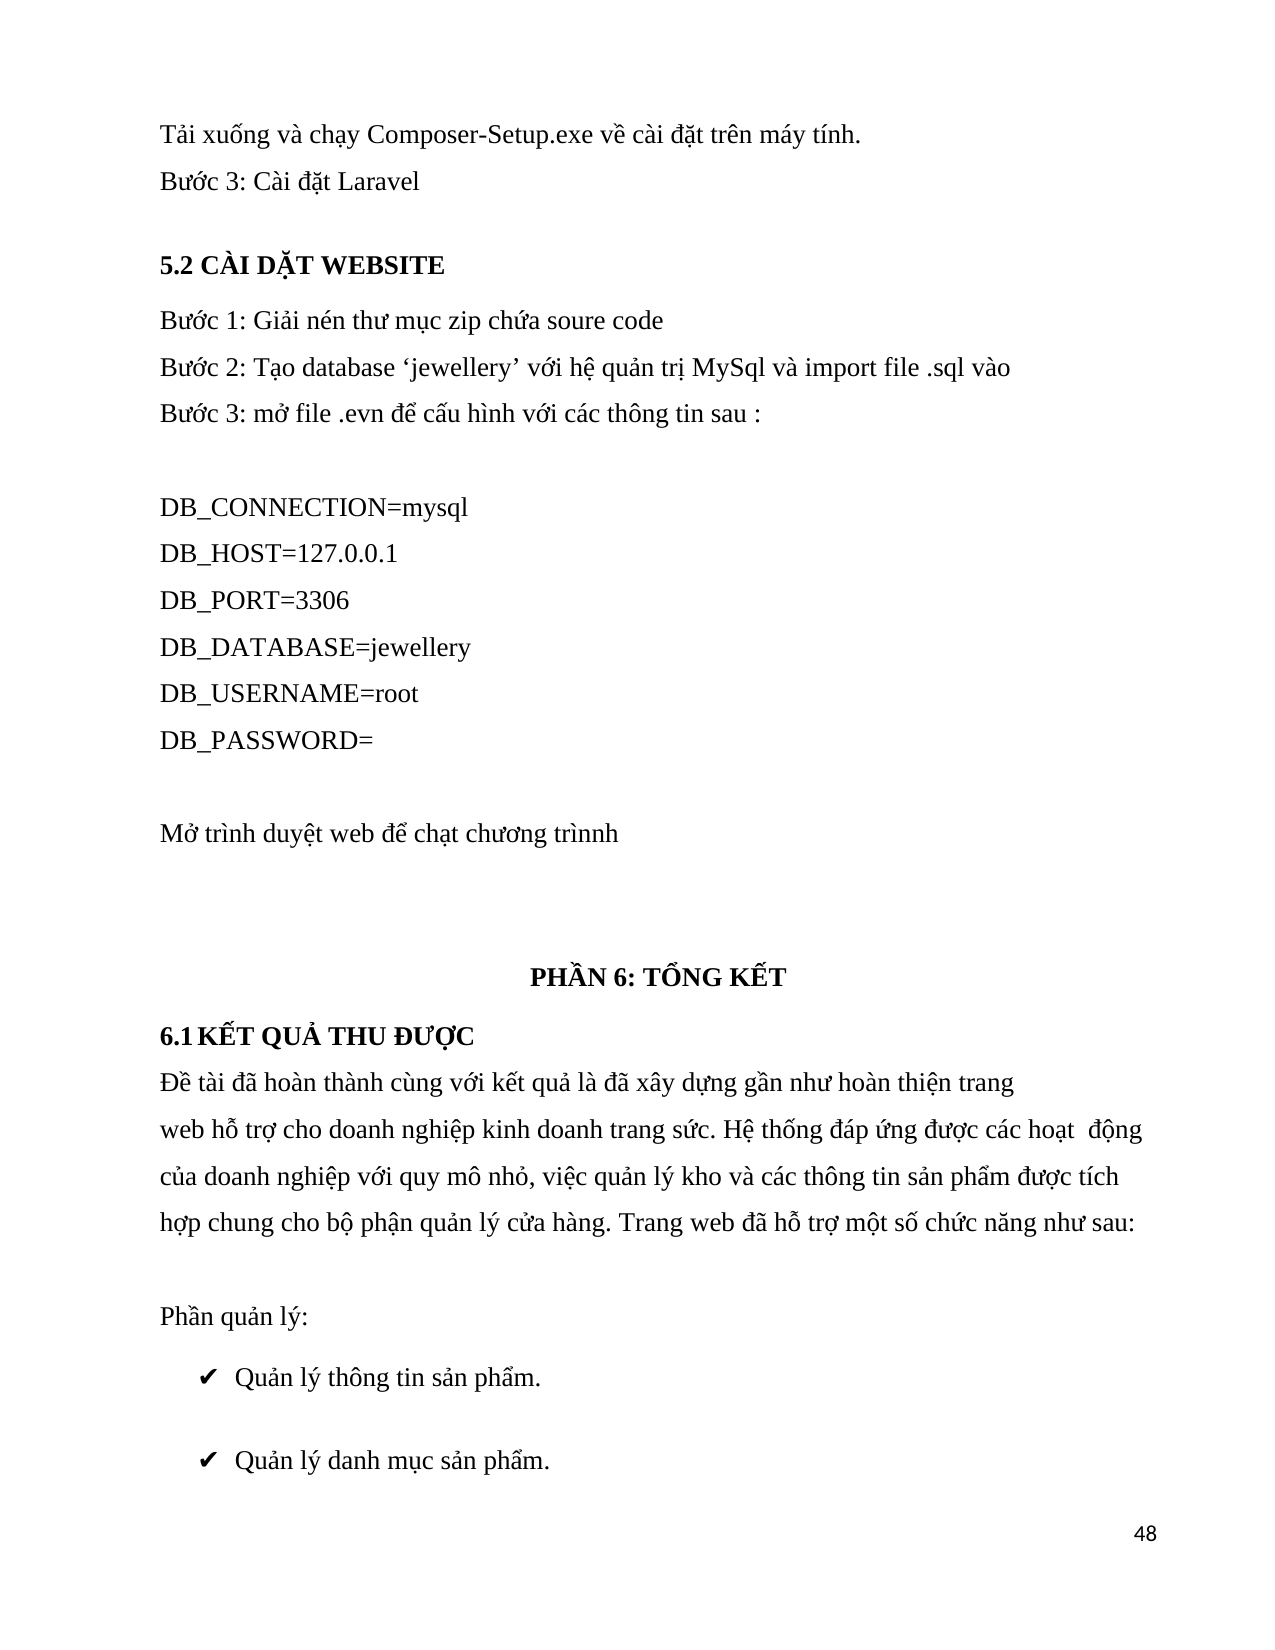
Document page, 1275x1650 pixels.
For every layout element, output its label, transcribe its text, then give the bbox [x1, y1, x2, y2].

subtitle PHẦN 6: TỔNG KẾT [159, 961, 1157, 992]
list KẾT QUẢ THU ĐƯỢC [159, 1020, 1157, 1051]
text Bước 3: mở file .evn để cấu hình với các thông tin sau : [159, 397, 1157, 428]
list Quản lý thông tin sản phẩm. [197, 1346, 1157, 1402]
text web hỗ trợ cho doanh nghiệp kinh doanh trang sức. Hệ thống đáp ứng được các hoạt động của doanh nghiệp với quy mô nhỏ, việc quản lý kho và các thông tin sản phẩm được tích hợp chung cho bộ phận quản lý cửa hàng. Trang web đã hỗ trợ một số chức năng như sau: [159, 1113, 1157, 1238]
text DB_PASSWORD= [159, 724, 1157, 755]
text DB_DATABASE=jewellery [159, 631, 1157, 662]
text DB_USERNAME=root [159, 677, 1157, 708]
text Bước 1: Giải nén thư mục zip chứa soure code [159, 304, 1157, 335]
text Phần quản lý: [159, 1300, 1157, 1331]
subtitle 5.2 CÀI DẶT WEBSITE [159, 249, 1157, 280]
text DB_PORT=3306 [159, 584, 1157, 615]
text DB_HOST=127.0.0.1 [159, 537, 1157, 568]
text Mở trình duyệt web để chạt chương trìnnh [159, 817, 1157, 848]
list Quản lý danh mục sản phẩm. [197, 1430, 1157, 1485]
text Tải xuống và chạy Composer-Setup.exe về cài đặt trên máy tính. [159, 118, 1157, 149]
text Bước 3: Cài đặt Laravel [159, 165, 1157, 196]
text Đề tài đã hoàn thành cùng với kết quả là đã xây dựng gần như hoàn thiện trang [159, 1066, 1157, 1098]
text DB_CONNECTION=mysql [159, 491, 1157, 522]
text Bước 2: Tạo database ‘jewellery’ với hệ quản trị MySql và import file .sql vào [159, 351, 1157, 382]
